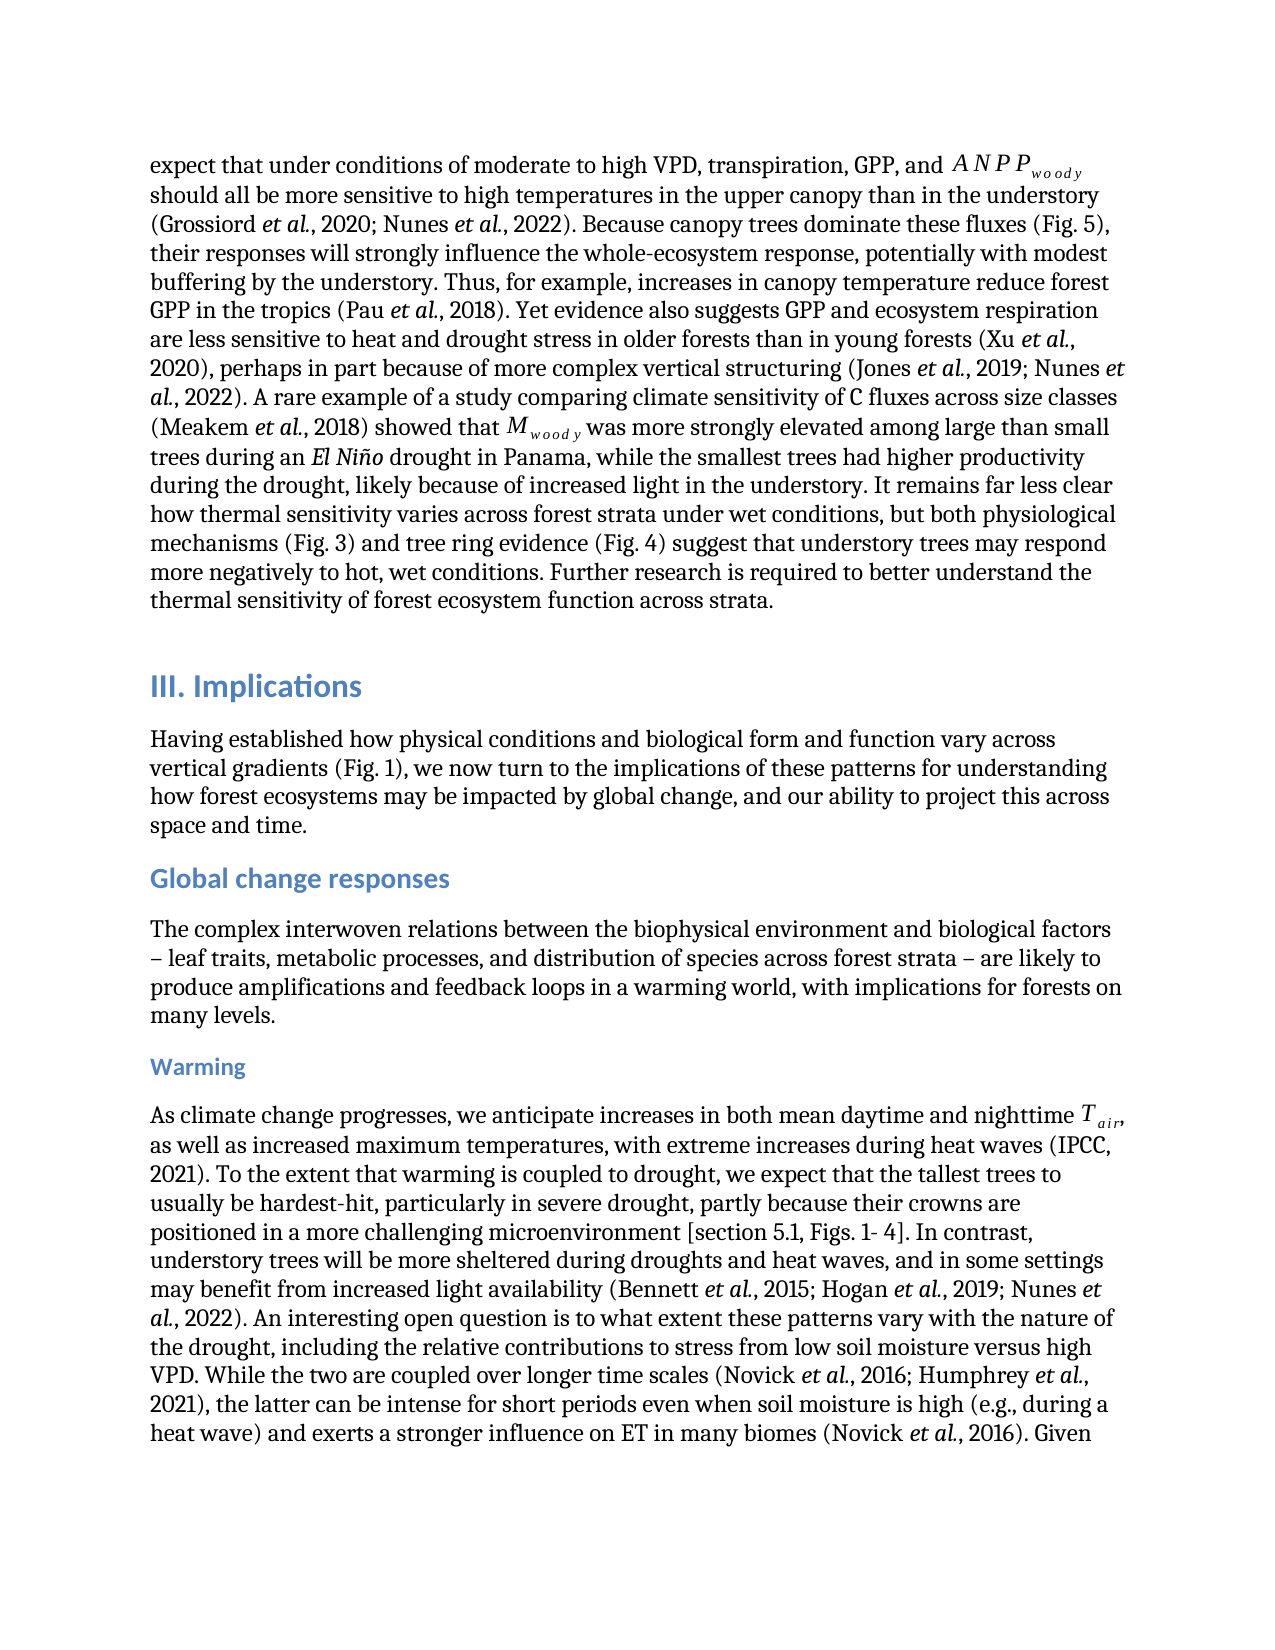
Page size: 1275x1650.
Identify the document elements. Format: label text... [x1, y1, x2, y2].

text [150, 150, 1125, 615]
text The complex interwoven relations between the biophysical environment and biological factors – leaf traits, metabolic processes, and distribution of species across forest strata – are likely to produce amplifications and feedback loops in a warming world, with implications for forests on many levels. [150, 915, 1125, 1030]
text Having established how physical conditions and biological form and function vary across vertical gradients (Fig. 1), we now turn to the implications of these patterns for understanding how forest ecosystems may be impacted by global change, and our ability to project this across space and time. [150, 725, 1125, 840]
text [150, 1100, 1125, 1448]
subtitle Global change responses [150, 861, 1125, 896]
subtitle III. Implications [150, 665, 1125, 706]
subtitle Warming [150, 1051, 1125, 1081]
